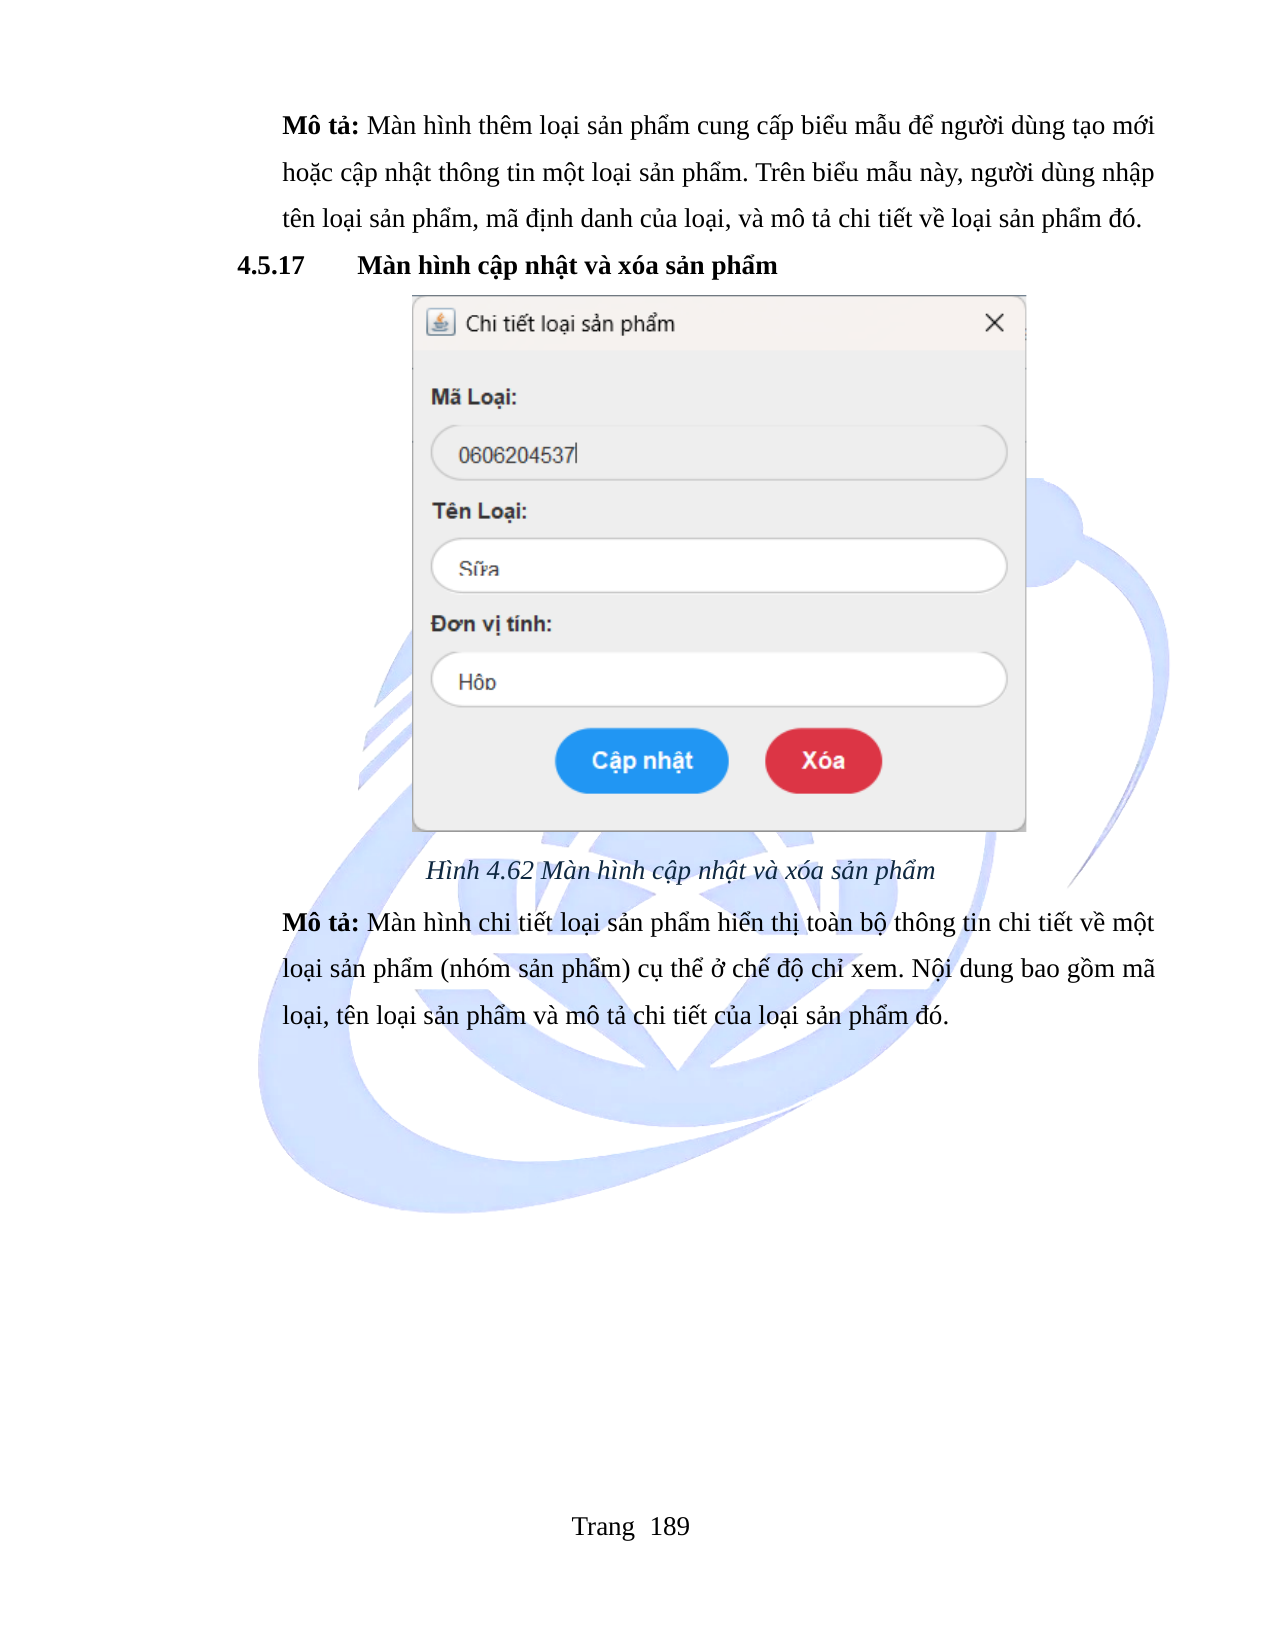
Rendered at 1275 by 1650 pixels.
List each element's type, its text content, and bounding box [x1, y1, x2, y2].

picture [412, 295, 1027, 832]
text Mô tả: Màn hình chi tiết loại sản phẩm hiển thị toàn bộ thông tin chi tiết về một loại sản phẩm (nhóm sản phẩm) cụ thể ở chế độ chỉ xem. Nội dung bao gồm mã loại, tên loại sản phẩm và mô tả chi tiết của loại sản phẩm đó. [282, 906, 1156, 1030]
subtitle Phương pháp xác nhận phạm vi [216, 478, 1192, 1230]
subtitle Màn hình cập nhật và xóa sản phẩm [237, 249, 1156, 280]
text Mô tả: Màn hình thêm loại sản phẩm cung cấp biểu mẫu để người dùng tạo mới hoặc cập nhật thông tin một loại sản phẩm. Trên biểu mẫu này, người dùng nhập tên loại sản phẩm, mã định danh của loại, và mô tả chi tiết về loại sản phẩm đó. [282, 109, 1156, 233]
